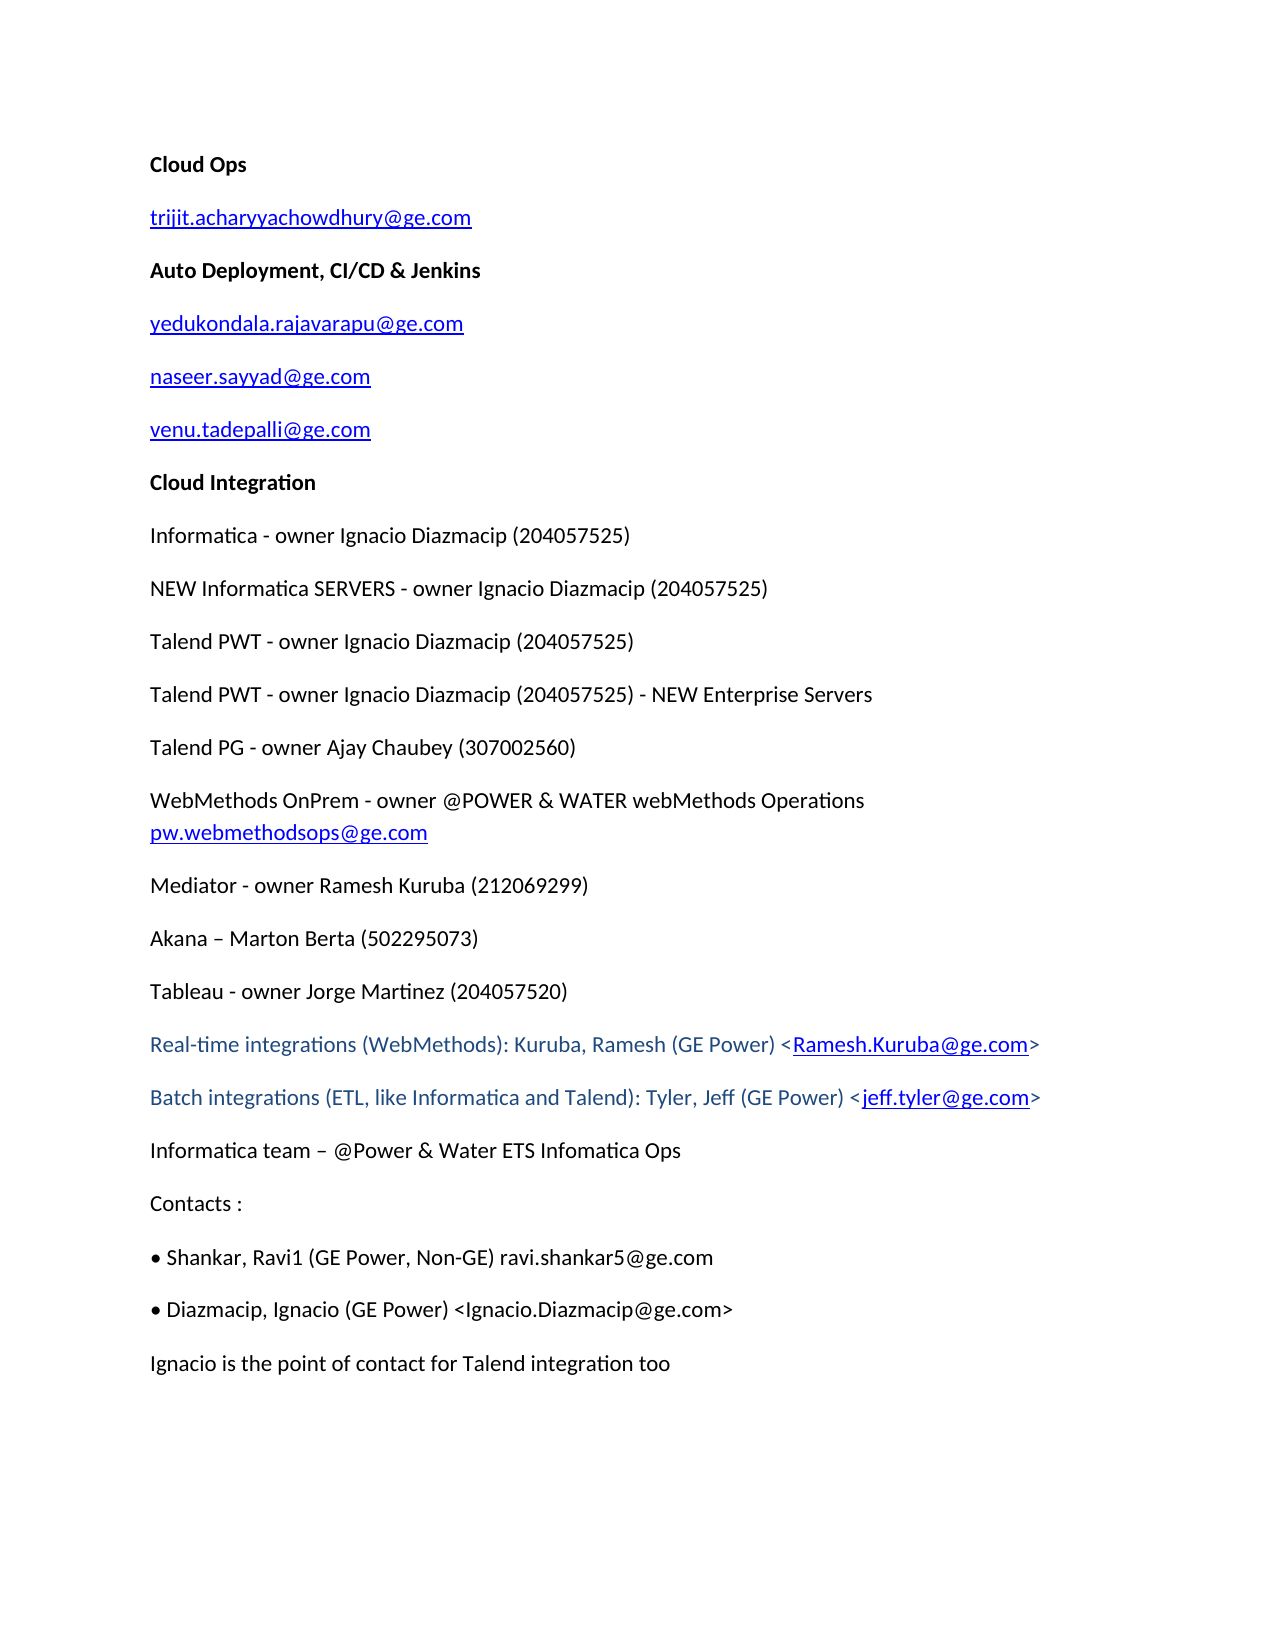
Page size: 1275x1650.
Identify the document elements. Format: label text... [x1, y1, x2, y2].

text venu.tadepalli@ge.com [150, 415, 1125, 443]
text yedukondala.rajavarapu@ge.com [150, 309, 1125, 337]
text Real-time integrations (WebMethods): Kuruba, Ramesh (GE Power) <Ramesh.Kuruba@ge.com> [150, 1031, 1125, 1058]
text • Diazmacip, Ignacio (GE Power) <Ignacio.Diazmacip@ge.com> [150, 1296, 1125, 1324]
text Ignacio is the point of contact for Talend integration too [150, 1349, 1125, 1377]
text WebMethods OnPrem - owner @POWER & WATER webMethods Operations pw.webmethodsops@ge.com [150, 786, 1125, 846]
text NEW Informatica SERVERS - owner Ignacio Diazmacip (204057525) [150, 574, 1125, 602]
text trijit.acharyyachowdhury@ge.com [150, 203, 1125, 231]
text Mediator - owner Ramesh Kuruba (212069299) [150, 871, 1125, 899]
text Talend PG - owner Ajay Chaubey (307002560) [150, 733, 1125, 761]
text Auto Deployment, CI/CD & Jenkins [150, 256, 1125, 284]
text Informatica team – @Power & Water ETS Infomatica Ops [150, 1137, 1125, 1164]
text naseer.sayyad@ge.com [150, 362, 1125, 390]
text Contacts : [150, 1189, 1125, 1218]
text Informatica - owner Ignacio Diazmacip (204057525) [150, 521, 1125, 549]
text Batch integrations (ETL, like Informatica and Talend): Tyler, Jeff (GE Power) <jeff.tyler@ge.com> [150, 1083, 1125, 1112]
text Talend PWT - owner Ignacio Diazmacip (204057525) - NEW Enterprise Servers [150, 680, 1125, 708]
text Talend PWT - owner Ignacio Diazmacip (204057525) [150, 627, 1125, 655]
text Cloud Ops [150, 150, 1125, 178]
text Akana – Marton Berta (502295073) [150, 924, 1125, 952]
text Tableau - owner Jorge Martinez (204057520) [150, 977, 1125, 1006]
text Cloud Integration [150, 468, 1125, 496]
text • Shankar, Ravi1 (GE Power, Non-GE) ravi.shankar5@ge.com [150, 1243, 1125, 1271]
